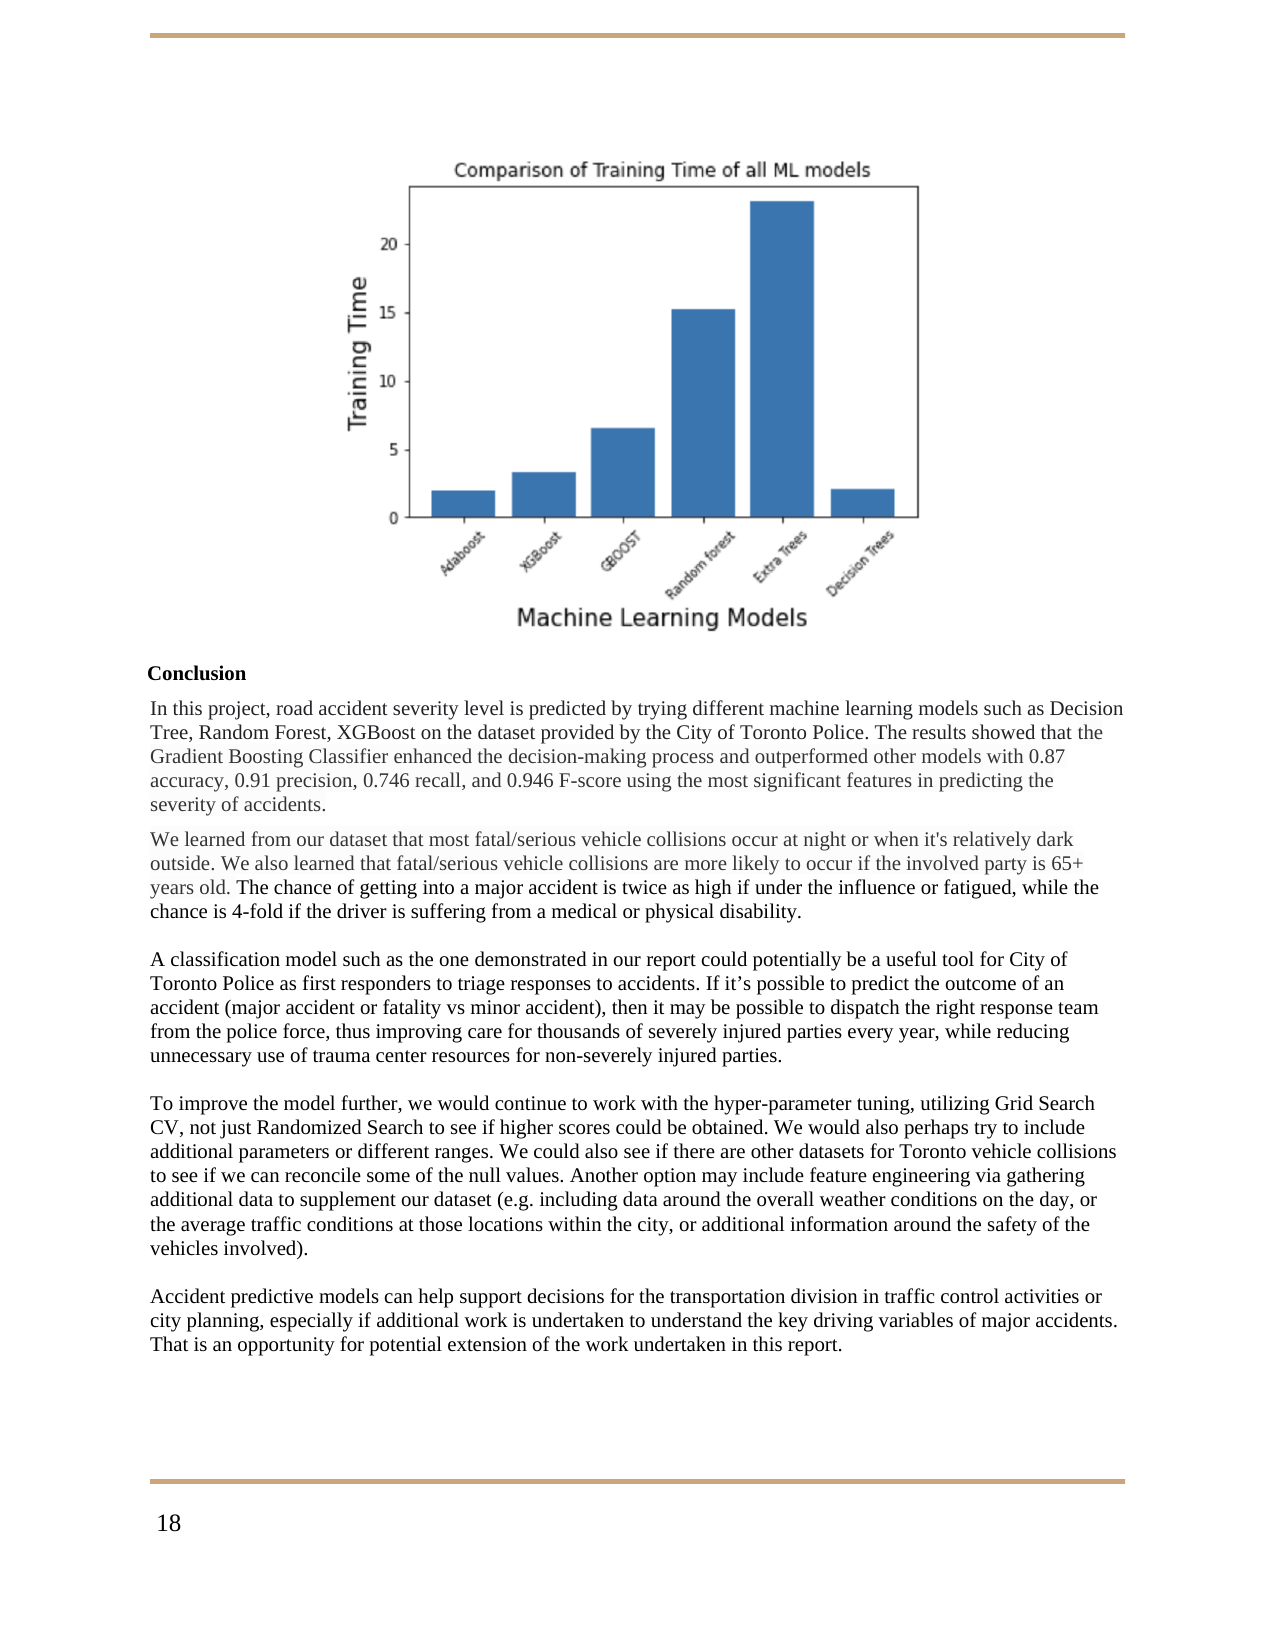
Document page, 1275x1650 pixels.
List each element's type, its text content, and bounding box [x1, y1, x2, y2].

text In this project, road accident severity level is predicted by trying different machine learning models such as Decision Tree, Random Forest, XGBoost on the dataset provided by the City of Toronto Police. The results showed that the Gradient Boosting Classifier enhanced the decision-making process and outperformed other models with 0.87 accuracy, 0.91 precision, 0.746 recall, and 0.946 F-score using the most significant features in predicting the severity of accidents. [326, 696, 1125, 816]
picture [150, 1479, 1125, 1484]
text A classification model such as the one demonstrated in our report could potentially be a useful tool for City of Toronto Police as first responders to triage responses to accidents. If it’s possible to predict the outcome of an accident (major accident or fatality vs minor accident), then it may be possible to dispatch the right response team from the police force, thus improving care for thousands of severely injured parties every year, while reducing unnecessary use of trauma center resources for non-severely injured parties. [783, 947, 1125, 1067]
picture [150, 33, 1125, 38]
picture [331, 150, 964, 641]
subtitle Conclusion [147, 661, 1125, 685]
text We learned from our dataset that most fatal/serious vehicle collisions occur at night or when it's relatively dark outside. We also learned that fatal/serious vehicle collisions are more likely to occur if the involved party is 65+ years old. The chance of getting into a major accident is twice as high if under the influence or fatigued, while the chance is 4-fold if the driver is suffering from a medical or physical disability. [150, 826, 1125, 923]
text Accident predictive models can help support decisions for the transportation division in traffic control activities or city planning, especially if additional work is undertaken to understand the key driving variables of major accidents. That is an opportunity for potential extension of the work undertaken in this report. [843, 1284, 1125, 1356]
text To improve the model further, we would continue to work with the hyper-parameter tuning, utilizing Grid Search CV, not just Randomized Search to see if higher scores could be obtained. We would also perhaps try to include additional parameters or different ranges. We could also see if there are other datasets for Toronto vehicle collisions to see if we can reconcile some of the null values. Another option may include feature engineering via gathering additional data to supplement our dataset (e.g. including data around the overall weather conditions on the day, or the average traffic conditions at those locations within the city, or additional information around the safety of the vehicles involved). [150, 1091, 1125, 1259]
